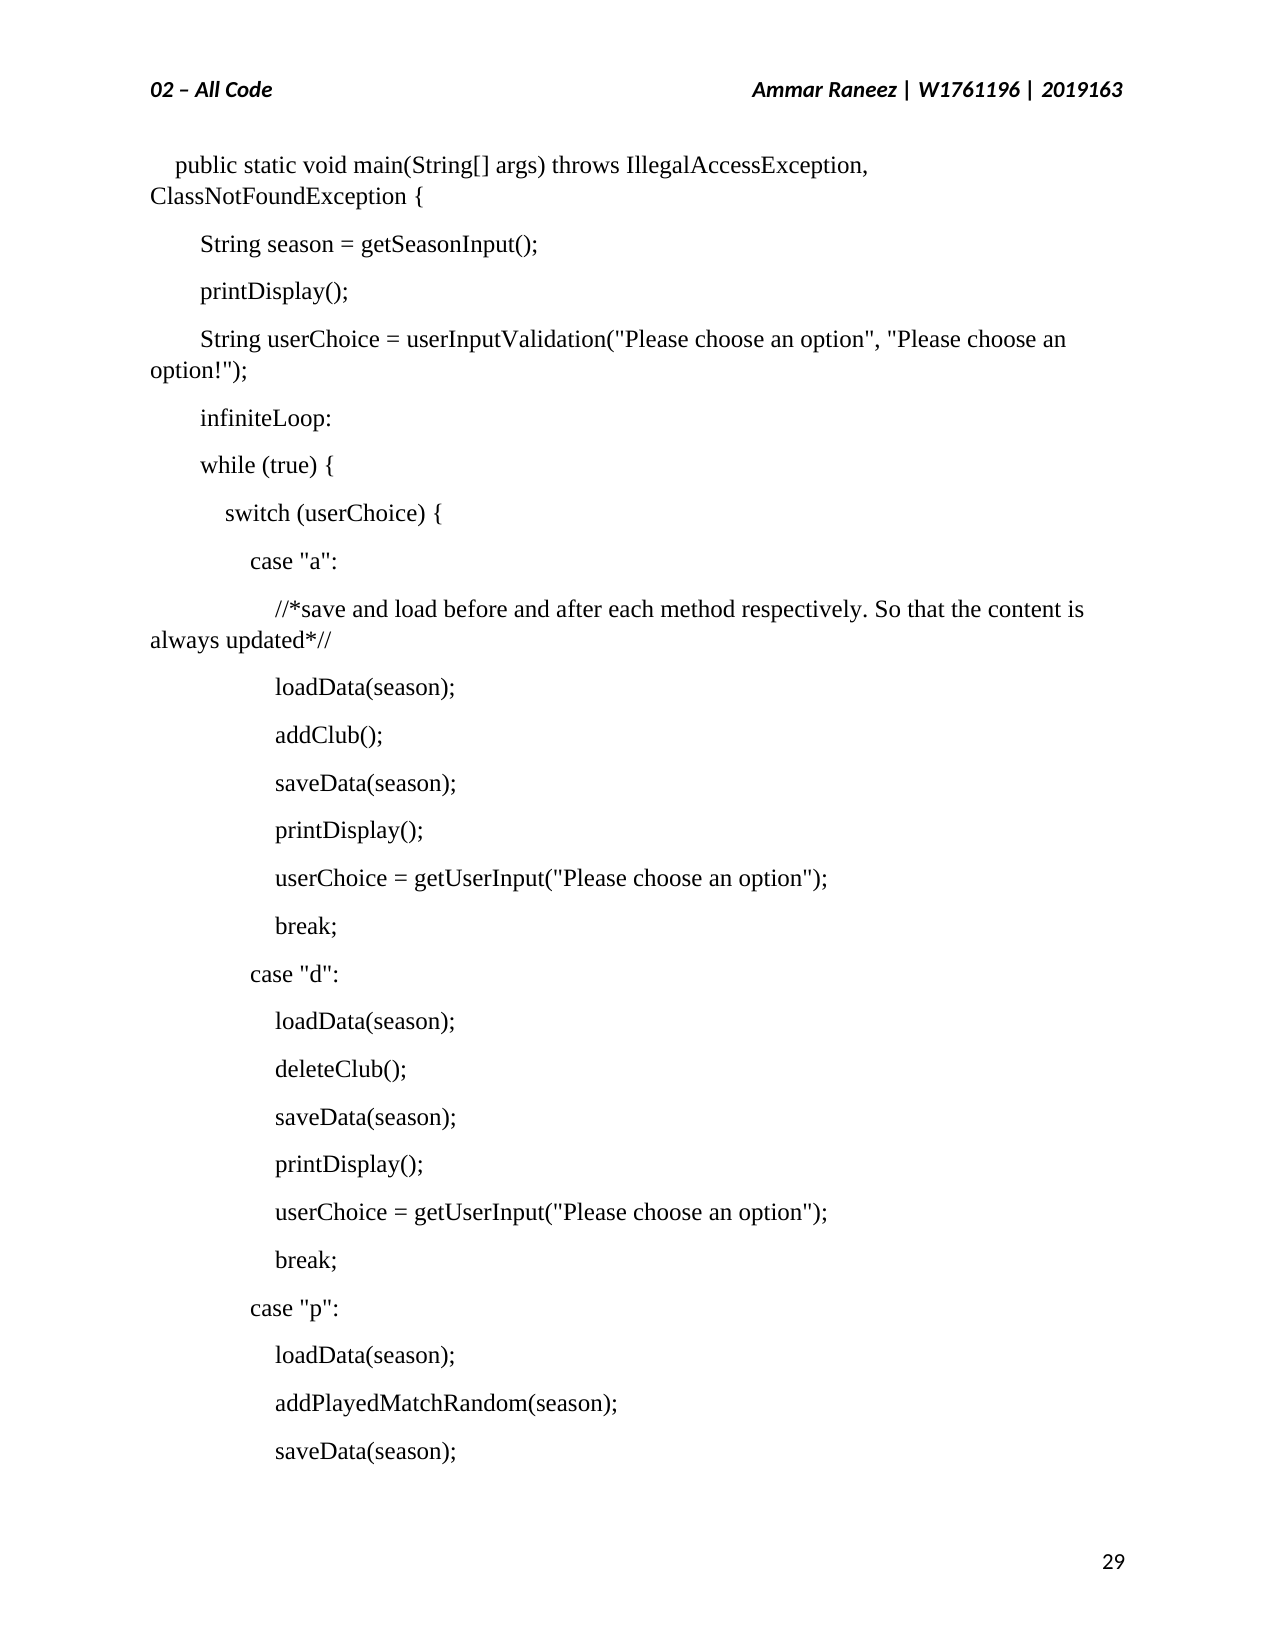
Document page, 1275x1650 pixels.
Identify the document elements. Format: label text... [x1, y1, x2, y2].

text case "a": [150, 546, 1125, 575]
text printDisplay(); [150, 276, 1125, 305]
text printDisplay(); [150, 1149, 1125, 1178]
text loadData(season); [150, 672, 1125, 701]
text userChoice = getUserInput("Please choose an option"); [150, 863, 1125, 892]
text while (true) { [150, 451, 1125, 479]
text break; [150, 911, 1125, 940]
text addClub(); [150, 720, 1125, 749]
text loadData(season); [150, 1340, 1125, 1369]
text String season = getSeasonInput(); [150, 229, 1125, 257]
text case "p": [150, 1293, 1125, 1321]
text saveData(season); [150, 1102, 1125, 1131]
text addPlayedMatchRandom(season); [150, 1388, 1125, 1417]
text loadData(season); [150, 1006, 1125, 1035]
text switch (userChoice) { [150, 498, 1125, 527]
text public static void main(String[] args) throws IllegalAccessException, ClassNotFoundException { [150, 150, 1125, 210]
text String userChoice = userInputValidation("Please choose an option", "Please choose an option!"); [150, 324, 1125, 384]
text case "d": [150, 959, 1125, 987]
text saveData(season); [150, 1436, 1125, 1464]
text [150, 1197, 1125, 1226]
text //*save and load before and after each method respectively. So that the content is always updated*// [150, 594, 1125, 653]
text printDisplay(); [150, 816, 1125, 844]
text infiniteLoop: [150, 403, 1125, 432]
text break; [150, 1245, 1125, 1274]
text deleteClub(); [150, 1054, 1125, 1083]
text saveData(season); [150, 768, 1125, 797]
